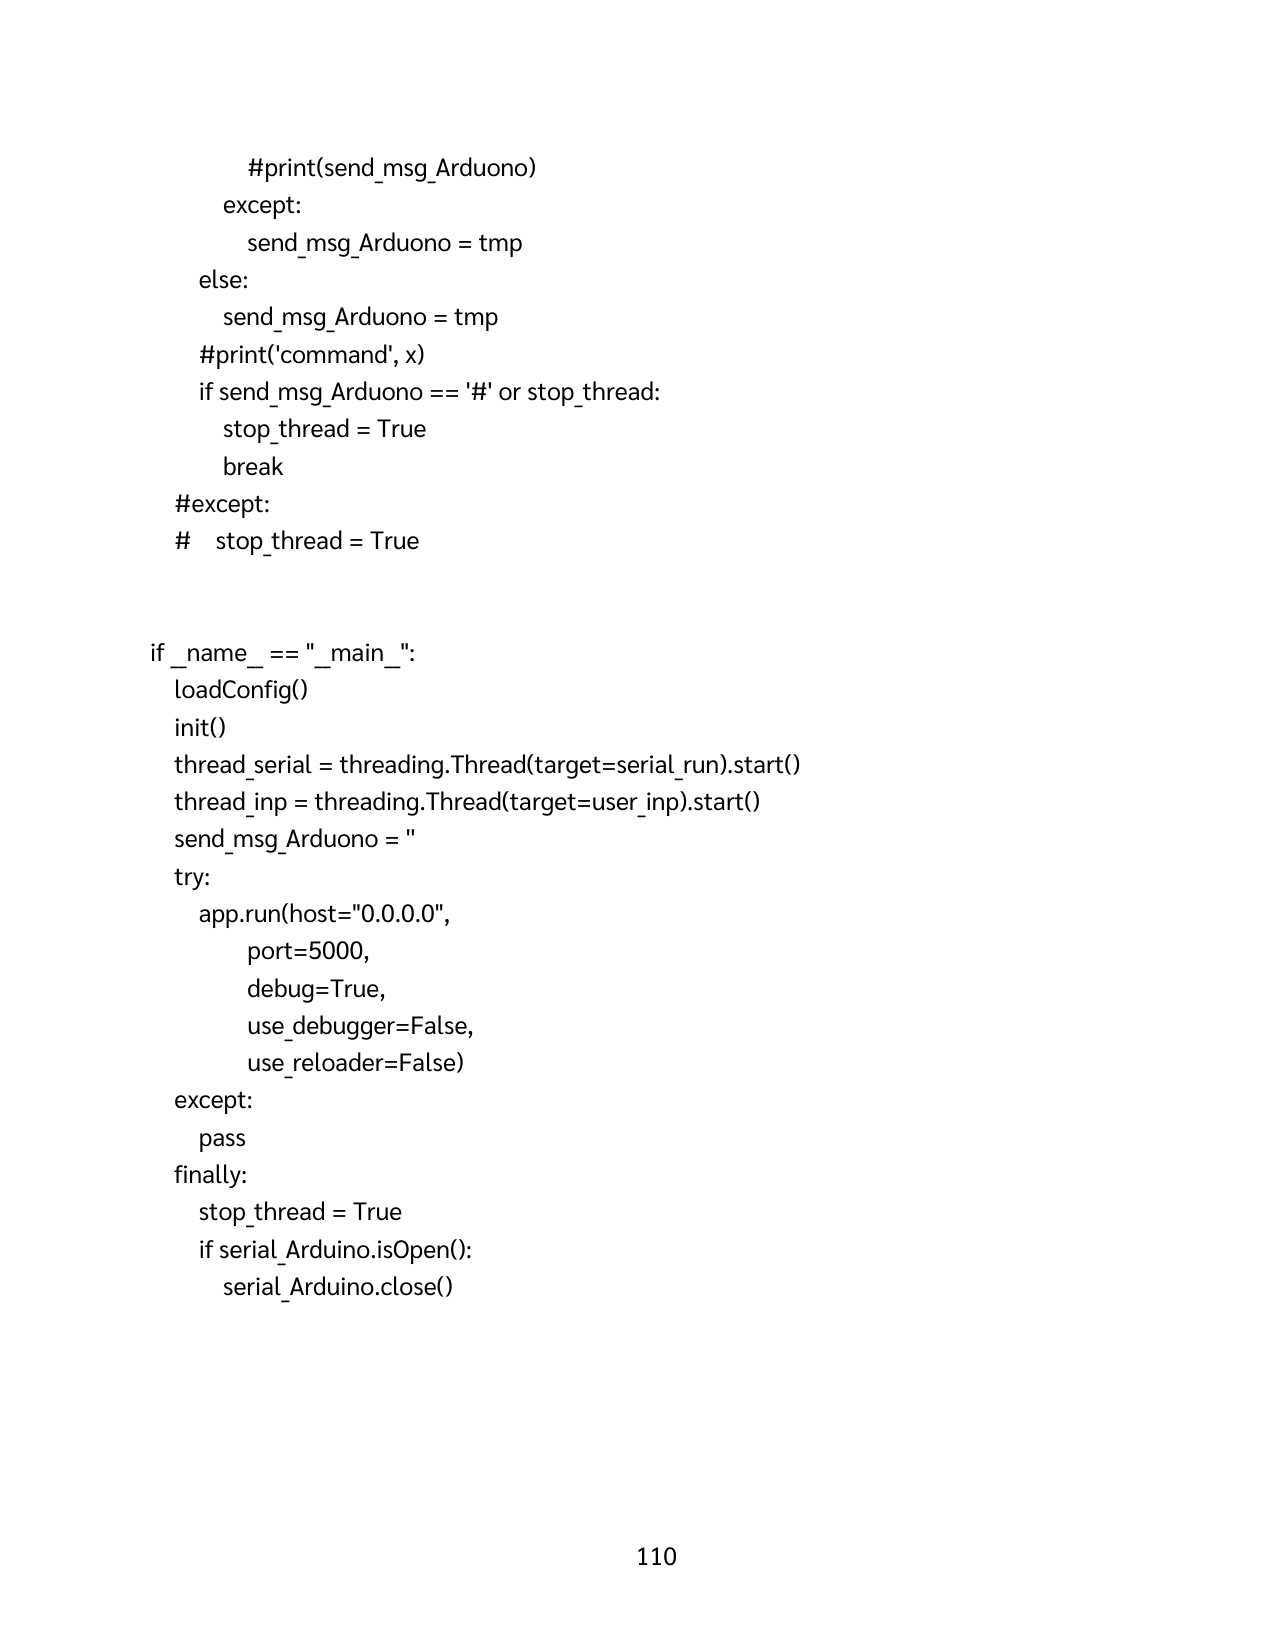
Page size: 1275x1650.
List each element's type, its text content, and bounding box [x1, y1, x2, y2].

text break [150, 448, 1125, 481]
text #print('command', x) [150, 336, 1125, 369]
text try: [150, 858, 1125, 891]
text # stop_thread = True [150, 523, 1125, 555]
text if serial_Arduino.isOpen(): [150, 1231, 1125, 1264]
text if __name__ == "__main__": [150, 635, 1125, 667]
text else: [150, 262, 1125, 294]
text send_msg_Arduono = '' [150, 821, 1125, 854]
text app.run(host="0.0.0.0", [150, 896, 1125, 928]
text send_msg_Arduono = tmp [150, 224, 1125, 257]
text loadConfig() [150, 672, 1125, 704]
text except: [150, 187, 1125, 220]
text stop_thread = True [150, 1194, 1125, 1227]
text init() [150, 709, 1125, 742]
text #except: [150, 486, 1125, 518]
text use_debugger=False, [150, 1008, 1125, 1040]
text send_msg_Arduono = tmp [150, 299, 1125, 332]
text port=5000, [150, 933, 1125, 966]
text thread_serial = threading.Thread(target=serial_run).start() [150, 747, 1125, 779]
text pass [150, 1119, 1125, 1152]
text thread_inp = threading.Thread(target=user_inp).start() [150, 784, 1125, 816]
text except: [150, 1082, 1125, 1115]
text serial_Arduino.close() [150, 1269, 1125, 1301]
text if send_msg_Arduono == '#' or stop_thread: [150, 374, 1125, 406]
text use_reloader=False) [150, 1045, 1125, 1077]
text debug=True, [150, 970, 1125, 1003]
text finally: [150, 1157, 1125, 1189]
text #print(send_msg_Arduono) [150, 150, 1125, 182]
text stop_thread = True [150, 411, 1125, 443]
